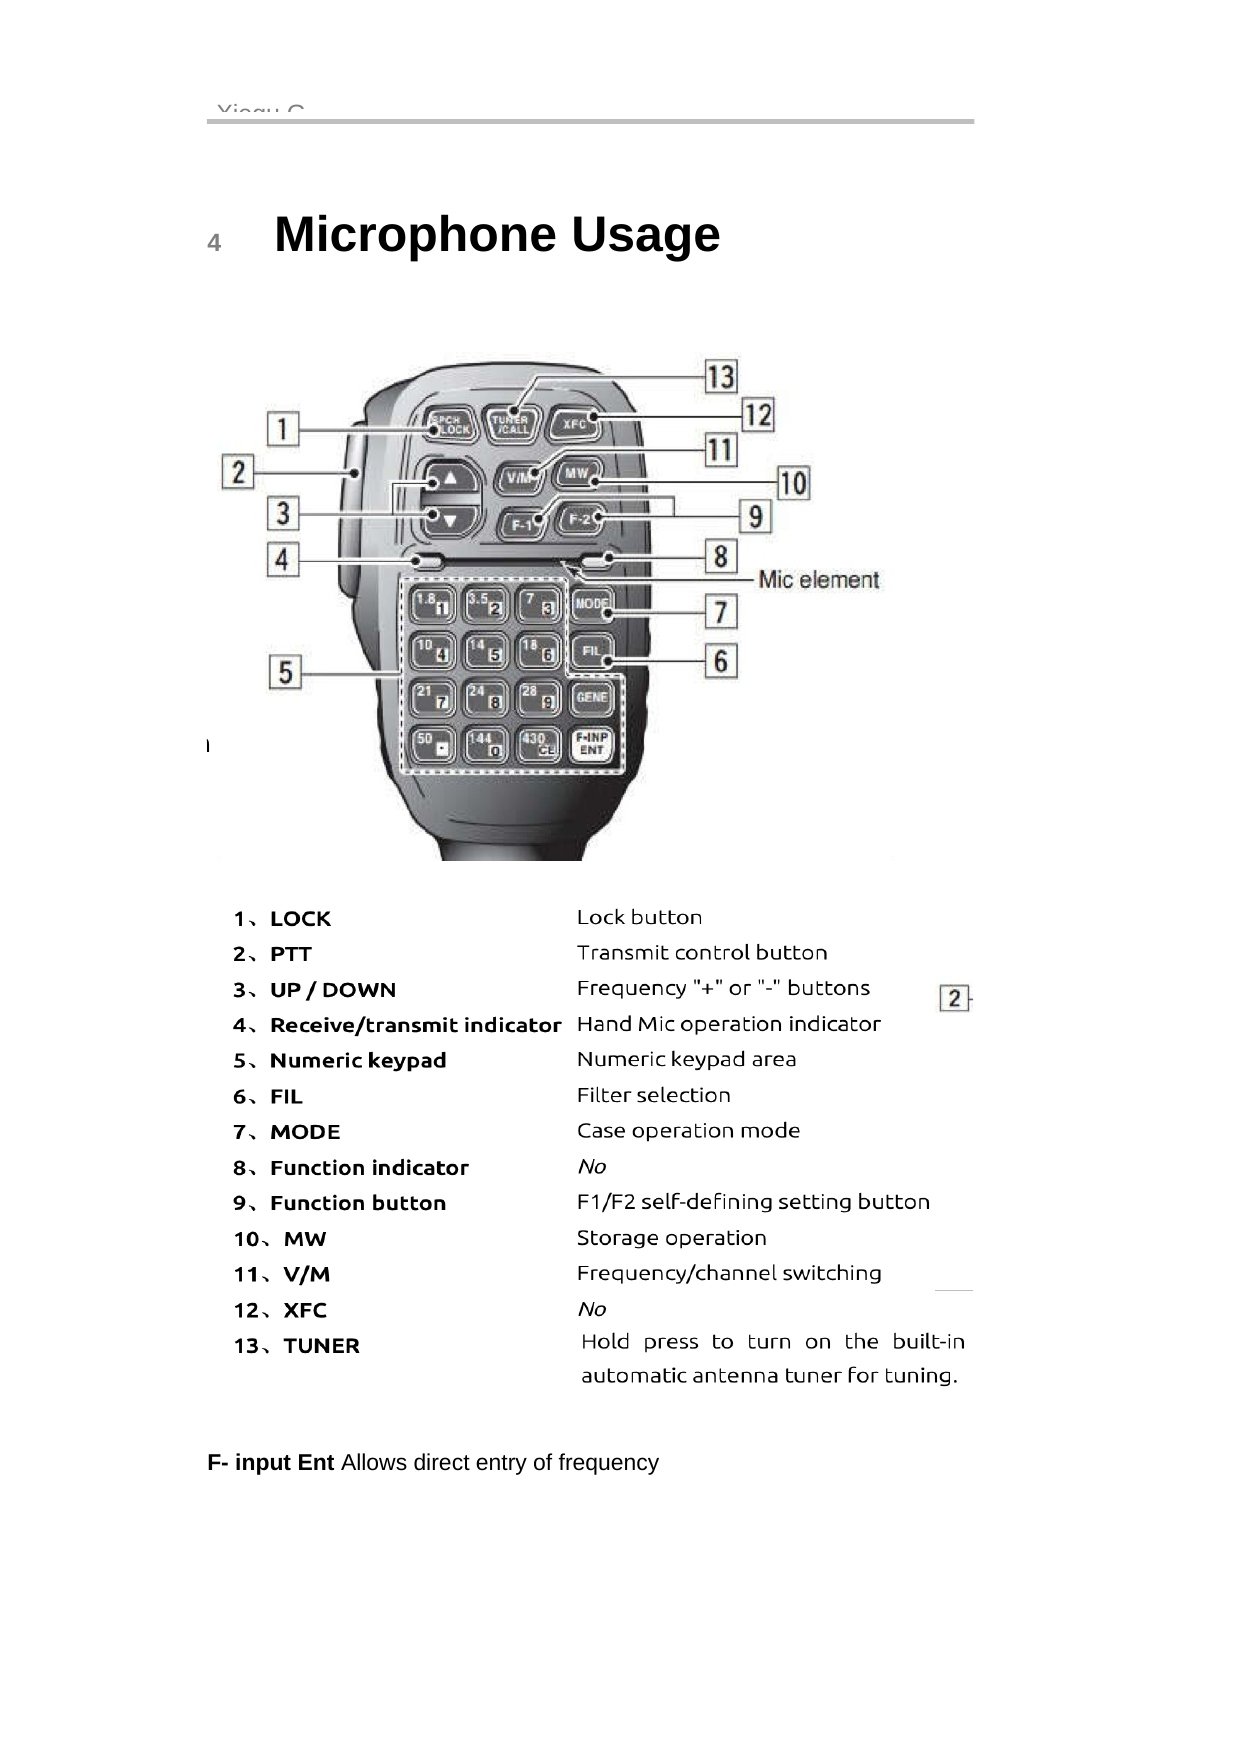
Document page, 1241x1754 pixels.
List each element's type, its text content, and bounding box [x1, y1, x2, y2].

text F- input Ent Allows direct entry of frequency [207, 1449, 1065, 1475]
subtitle 4 Microphone Usage [207, 204, 1065, 262]
picture [217, 901, 974, 1394]
picture [206, 313, 973, 888]
